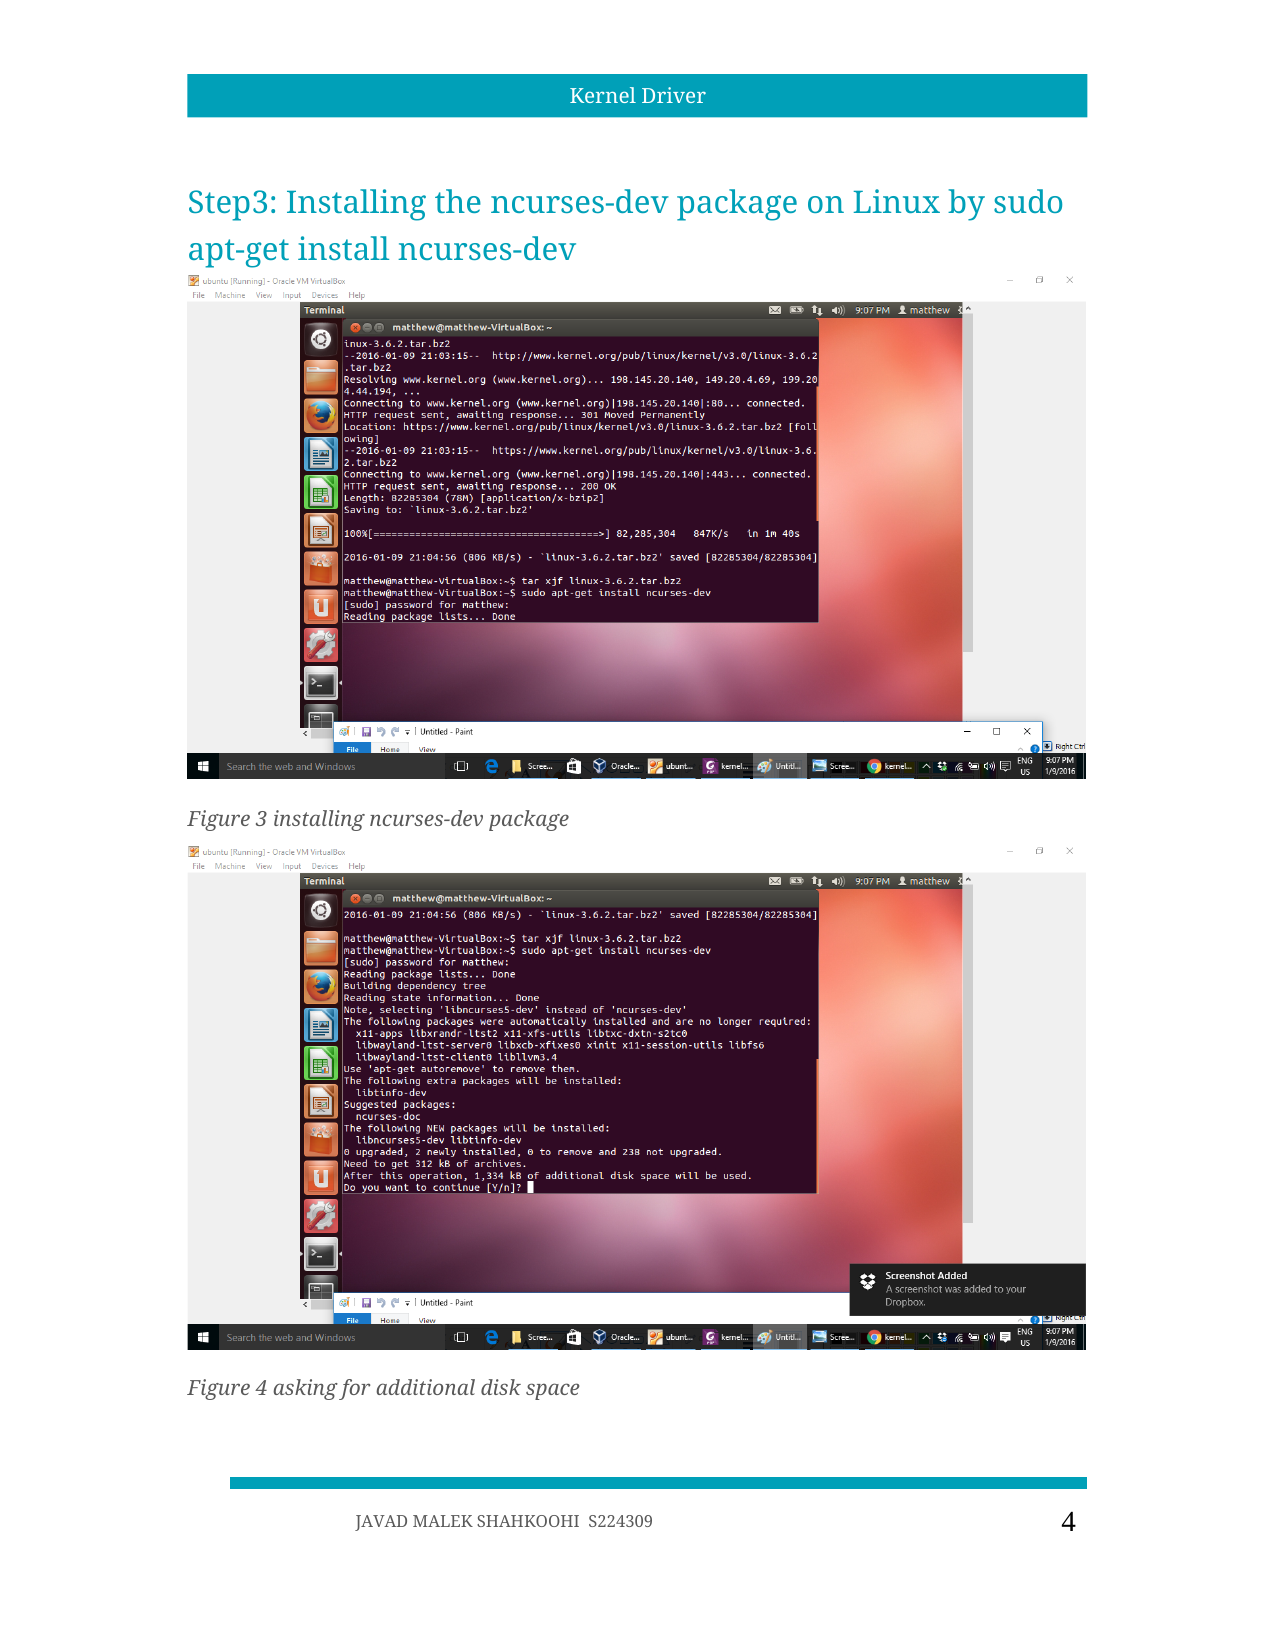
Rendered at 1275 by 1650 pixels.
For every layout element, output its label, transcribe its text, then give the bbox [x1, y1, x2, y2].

picture [187, 844, 1086, 1350]
picture [187, 273, 1086, 779]
text Figure 4 asking for additional disk space [187, 1373, 1087, 1401]
text Figure 3 installing ncurses-dev package [187, 804, 1087, 832]
